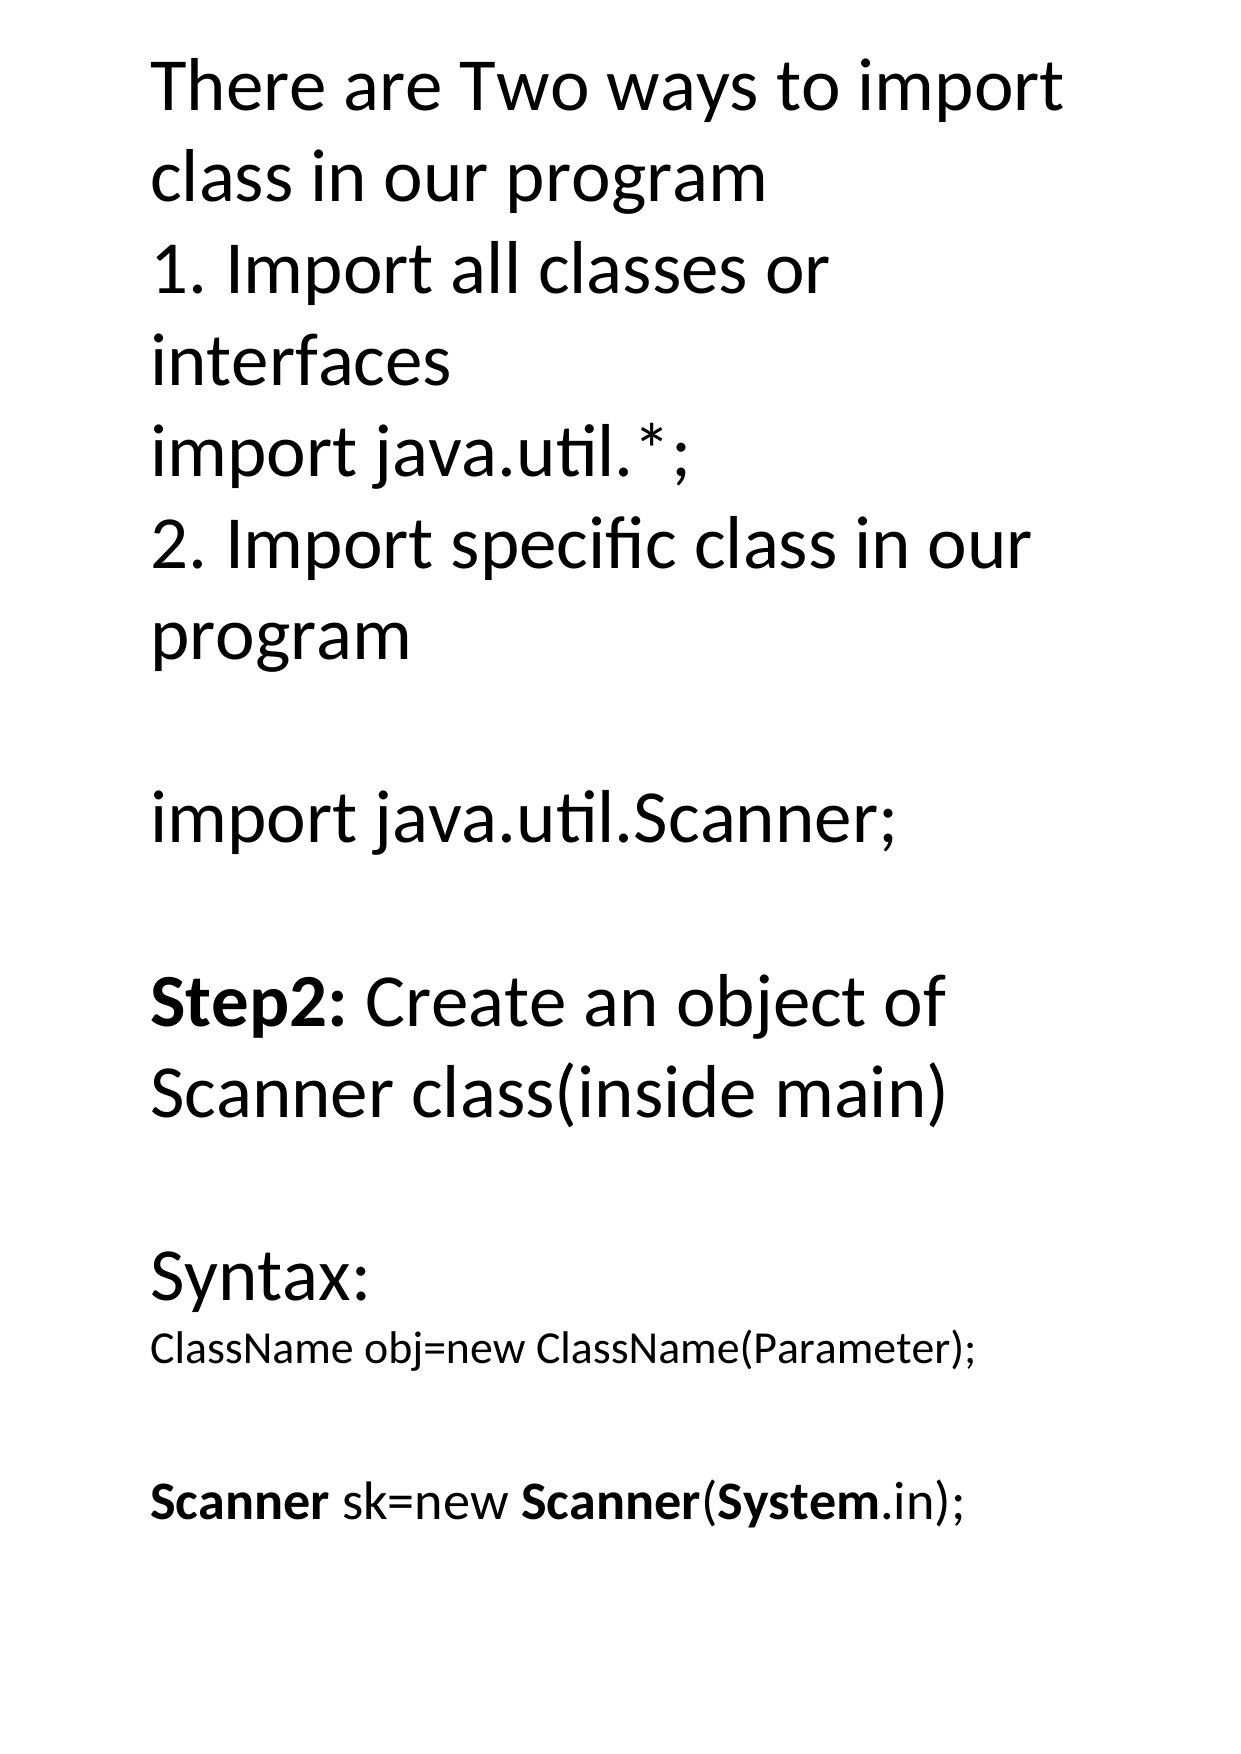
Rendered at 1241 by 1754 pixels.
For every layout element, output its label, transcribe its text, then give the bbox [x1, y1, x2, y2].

text Step2: Create an object of Scanner class(inside main) [150, 953, 1090, 1136]
text Syntax: [150, 1228, 1090, 1319]
text ClassName obj=new ClassName(Parameter); [150, 1319, 1090, 1375]
list Import specific class in our program [150, 495, 1090, 678]
text Scanner sk=new Scanner(System.in); [150, 1467, 1090, 1533]
text import java.util.*; [150, 404, 1090, 495]
text import java.util.Scanner; [150, 770, 1090, 862]
text There are Two ways to import class in our program [150, 37, 1090, 221]
list Import all classes or interfaces [150, 221, 1090, 404]
